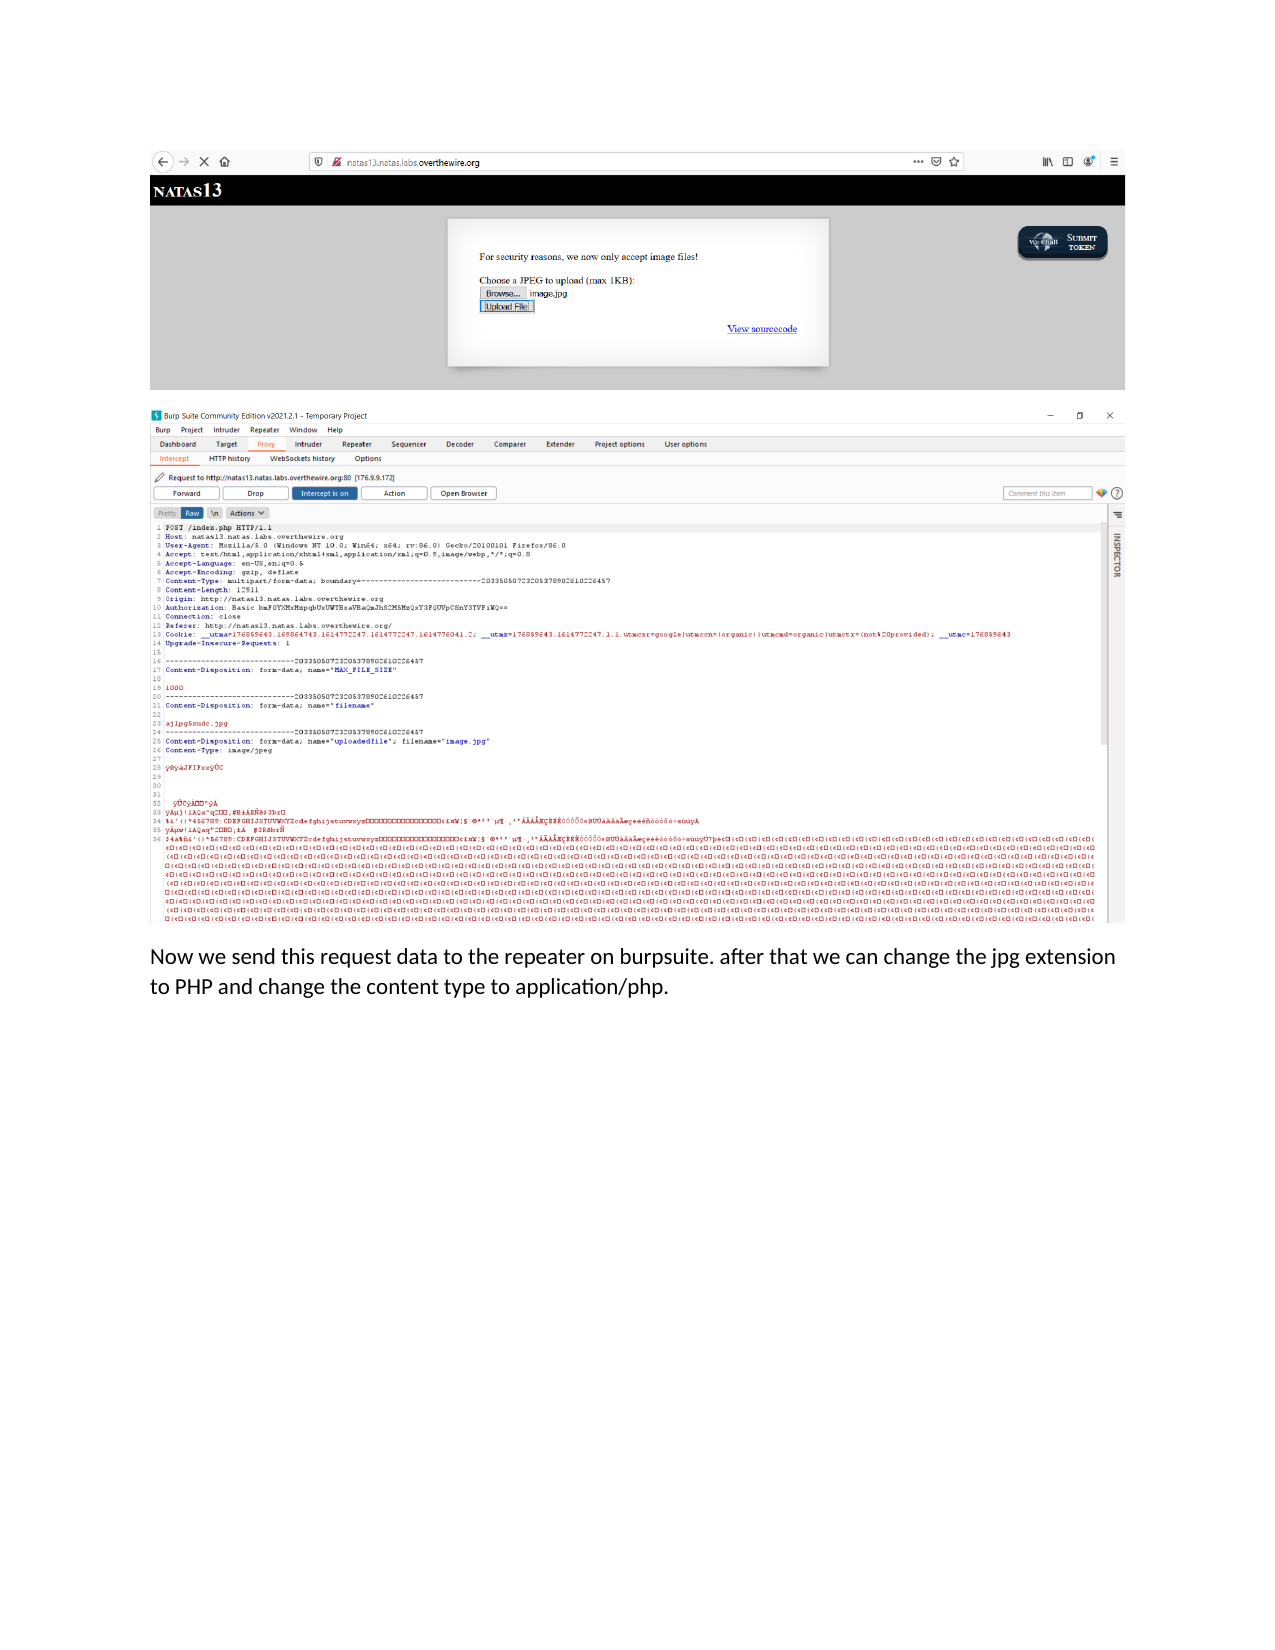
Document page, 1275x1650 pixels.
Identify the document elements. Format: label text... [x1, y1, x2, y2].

picture [150, 150, 1125, 390]
picture [150, 408, 1125, 923]
text Now we send this request data to the repeater on burpsuite. after that we can change the jpg extension to PHP and change the content type to application/php. [150, 942, 1125, 1000]
